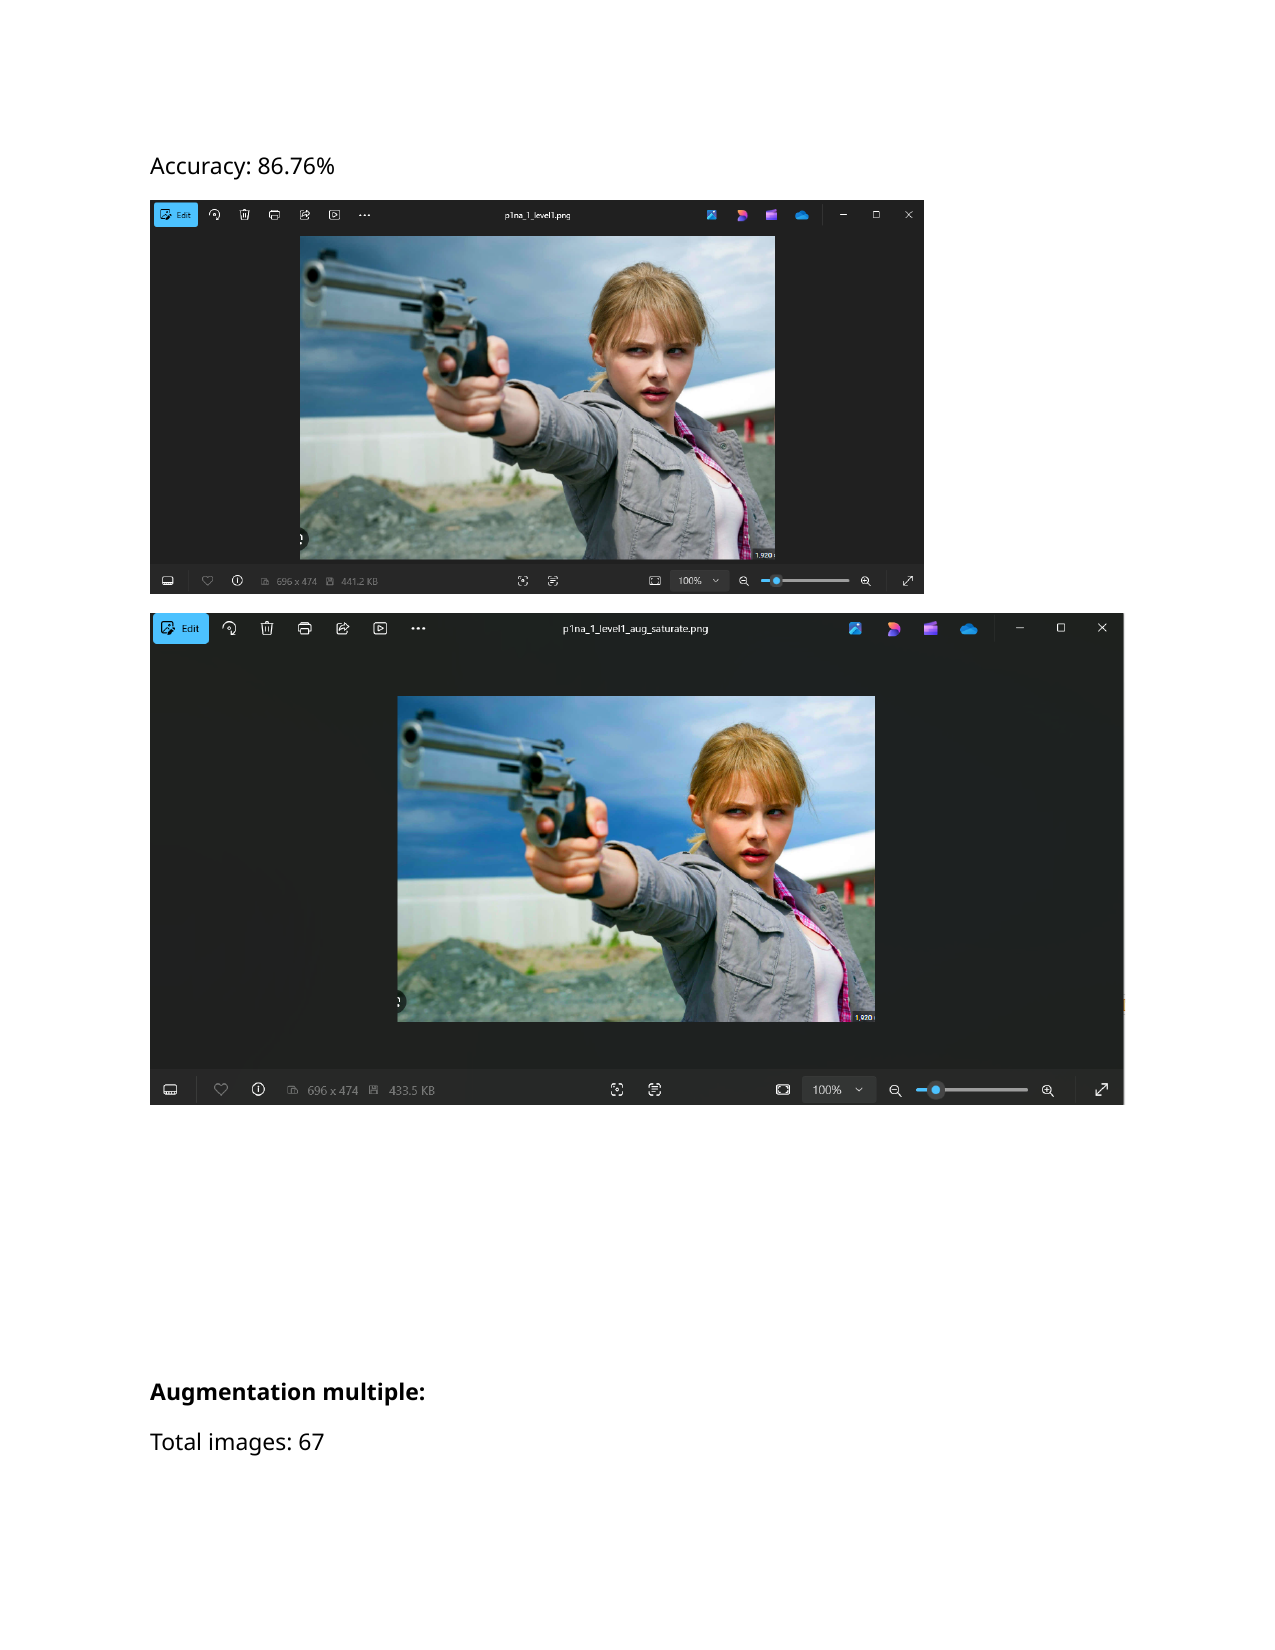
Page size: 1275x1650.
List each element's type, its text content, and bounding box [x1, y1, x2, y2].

picture [150, 200, 924, 594]
text Augmentation multiple: [150, 1376, 1125, 1407]
picture [150, 613, 1125, 1105]
text Accuracy: 86.76% [150, 150, 1125, 181]
text Total images: 67 [150, 1426, 1125, 1457]
